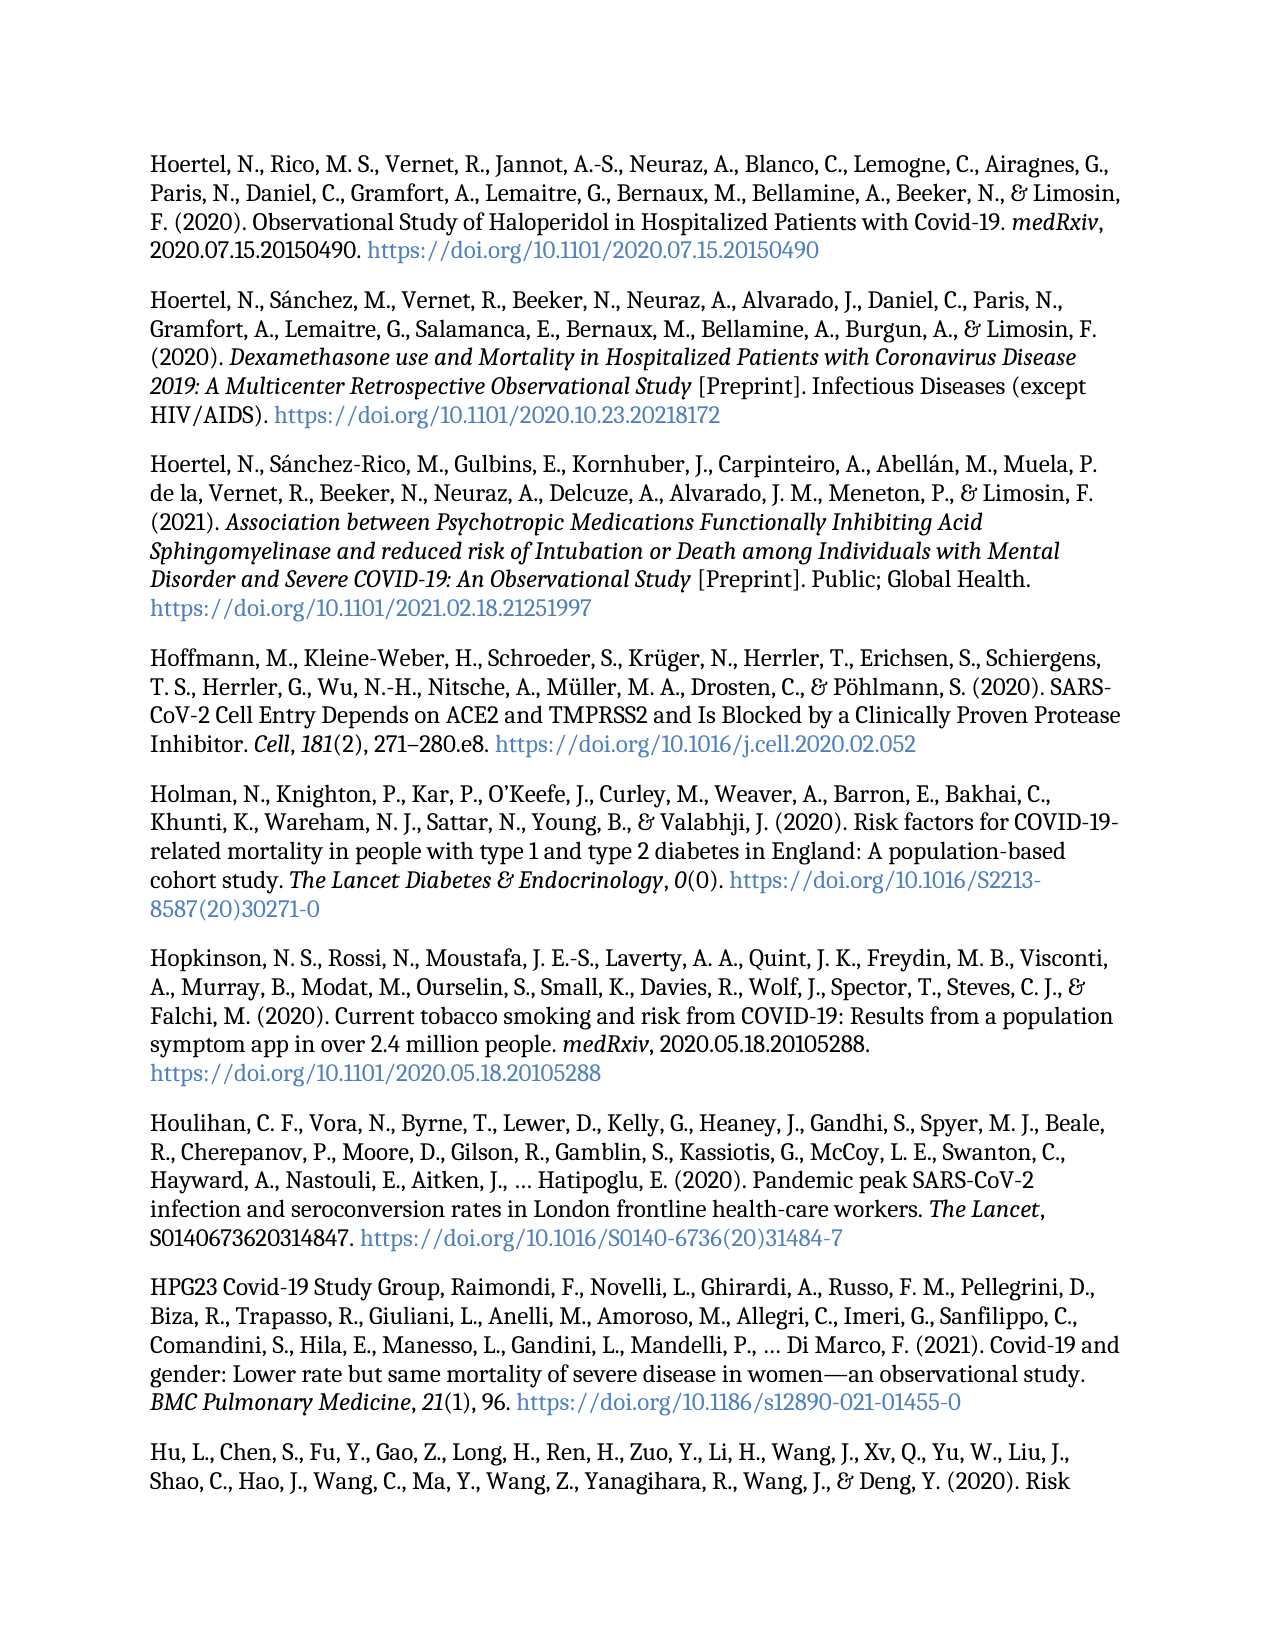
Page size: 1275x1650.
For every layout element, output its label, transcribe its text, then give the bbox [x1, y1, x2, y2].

text HPG23 Covid-19 Study Group, Raimondi, F., Novelli, L., Ghirardi, A., Russo, F. M., Pellegrini, D., Biza, R., Trapasso, R., Giuliani, L., Anelli, M., Amoroso, M., Allegri, C., Imeri, G., Sanfilippo, C., Comandini, S., Hila, E., Manesso, L., Gandini, L., Mandelli, P., … Di Marco, F. (2021). Covid-19 and gender: Lower rate but same mortality of severe disease in women—an observational study. BMC Pulmonary Medicine, 21(1), 96. https://doi.org/10.1186/s12890-021-01455-0 [150, 1273, 1125, 1417]
text Holman, N., Knighton, P., Kar, P., O’Keefe, J., Curley, M., Weaver, A., Barron, E., Bakhai, C., Khunti, K., Wareham, N. J., Sattar, N., Young, B., & Valabhji, J. (2020). Risk factors for COVID-19-related mortality in people with type 1 and type 2 diabetes in England: A population-based cohort study. The Lancet Diabetes & Endocrinology, 0(0). https://doi.org/10.1016/S2213-8587(20)30271-0 [150, 779, 1125, 923]
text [150, 1438, 1125, 1495]
text Houlihan, C. F., Vora, N., Byrne, T., Lewer, D., Kelly, G., Heaney, J., Gandhi, S., Spyer, M. J., Beale, R., Cherepanov, P., Moore, D., Gilson, R., Gamblin, S., Kassiotis, G., McCoy, L. E., Swanton, C., Hayward, A., Nastouli, E., Aitken, J., … Hatipoglu, E. (2020). Pandemic peak SARS-CoV-2 infection and seroconversion rates in London frontline health-care workers. The Lancet, S0140673620314847. https://doi.org/10.1016/S0140-6736(20)31484-7 [150, 1109, 1125, 1252]
text Hoertel, N., Sánchez-Rico, M., Gulbins, E., Kornhuber, J., Carpinteiro, A., Abellán, M., Muela, P. de la, Vernet, R., Beeker, N., Neuraz, A., Delcuze, A., Alvarado, J. M., Meneton, P., & Limosin, F. (2021). Association between Psychotropic Medications Functionally Inhibiting Acid Sphingomyelinase and reduced risk of Intubation or Death among Individuals with Mental Disorder and Severe COVID-19: An Observational Study [Preprint]. Public; Global Health. https://doi.org/10.1101/2021.02.18.21251997 [150, 450, 1125, 623]
text Hoertel, N., Sánchez, M., Vernet, R., Beeker, N., Neuraz, A., Alvarado, J., Daniel, C., Paris, N., Gramfort, A., Lemaitre, G., Salamanca, E., Bernaux, M., Bellamine, A., Burgun, A., & Limosin, F. (2020). Dexamethasone use and Mortality in Hospitalized Patients with Coronavirus Disease 2019: A Multicenter Retrospective Observational Study [Preprint]. Infectious Diseases (except HIV/AIDS). https://doi.org/10.1101/2020.10.23.20218172 [150, 286, 1125, 429]
text Hoertel, N., Rico, M. S., Vernet, R., Jannot, A.-S., Neuraz, A., Blanco, C., Lemogne, C., Airagnes, G., Paris, N., Daniel, C., Gramfort, A., Lemaitre, G., Bernaux, M., Bellamine, A., Beeker, N., & Limosin, F. (2020). Observational Study of Haloperidol in Hospitalized Patients with Covid-19. medRxiv, 2020.07.15.20150490. https://doi.org/10.1101/2020.07.15.20150490 [150, 150, 1125, 265]
text Hopkinson, N. S., Rossi, N., Moustafa, J. E.-S., Laverty, A. A., Quint, J. K., Freydin, M. B., Visconti, A., Murray, B., Modat, M., Ourselin, S., Small, K., Davies, R., Wolf, J., Spector, T., Steves, C. J., & Falchi, M. (2020). Current tobacco smoking and risk from COVID-19: Results from a population symptom app in over 2.4 million people. medRxiv, 2020.05.18.20105288. https://doi.org/10.1101/2020.05.18.20105288 [150, 944, 1125, 1088]
text Hoffmann, M., Kleine-Weber, H., Schroeder, S., Krüger, N., Herrler, T., Erichsen, S., Schiergens, T. S., Herrler, G., Wu, N.-H., Nitsche, A., Müller, M. A., Drosten, C., & Pöhlmann, S. (2020). SARS-CoV-2 Cell Entry Depends on ACE2 and TMPRSS2 and Is Blocked by a Clinically Proven Protease Inhibitor. Cell, 181(2), 271–280.e8. https://doi.org/10.1016/j.cell.2020.02.052 [150, 644, 1125, 759]
